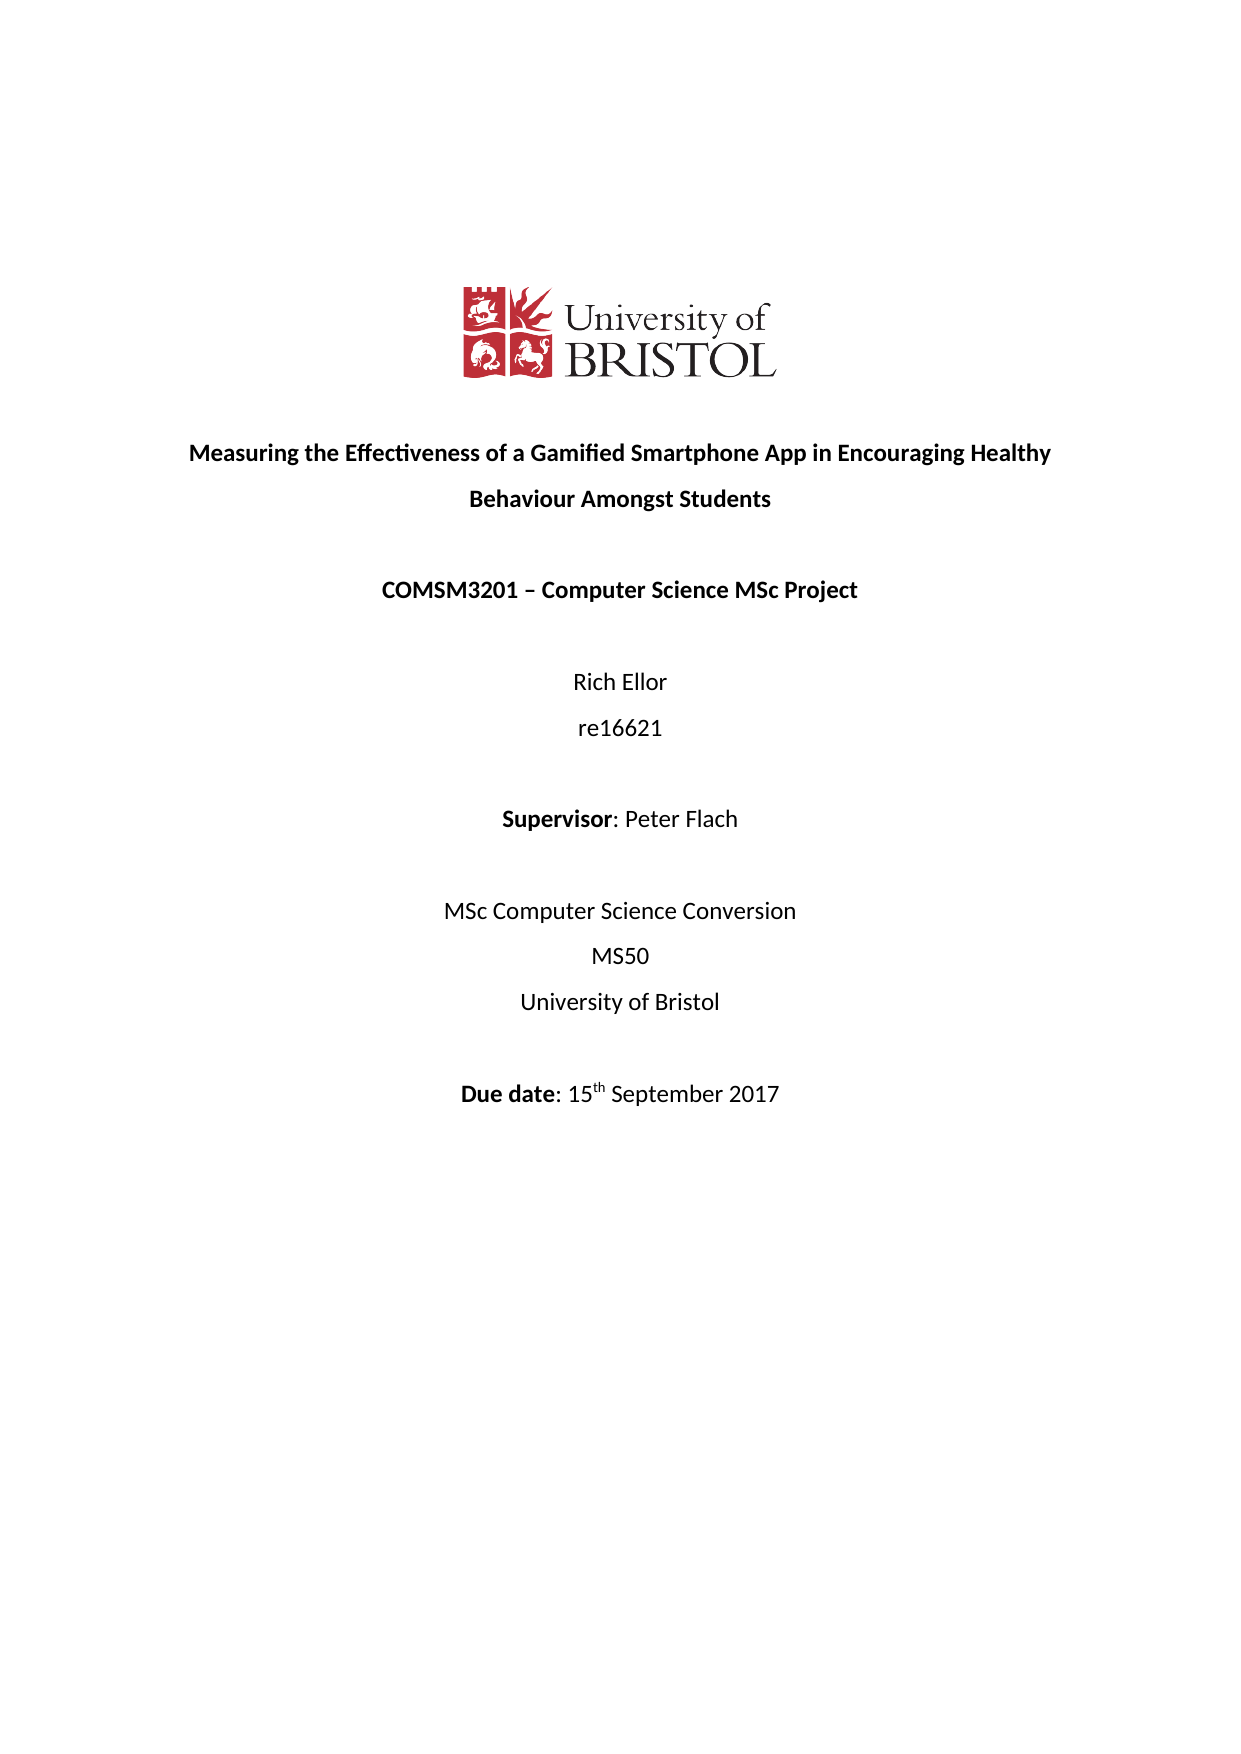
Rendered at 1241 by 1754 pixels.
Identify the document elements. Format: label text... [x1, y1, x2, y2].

text Rich Ellor [150, 666, 1090, 697]
text Supervisor: Peter Flach [150, 803, 1090, 834]
text MSc Computer Science Conversion [150, 895, 1090, 925]
text Measuring the Effectiveness of a Gamified Smartphone App in Encouraging Healthy Behaviour Amongst Students [150, 437, 1090, 514]
text re16621 [150, 712, 1090, 742]
text MS50 [150, 941, 1090, 971]
text Due date: 15th September 2017 [150, 1078, 1090, 1108]
text University of Bristol [150, 986, 1090, 1017]
text COMSM3201 – Computer Science MSc Project [150, 575, 1090, 605]
picture [463, 287, 777, 378]
